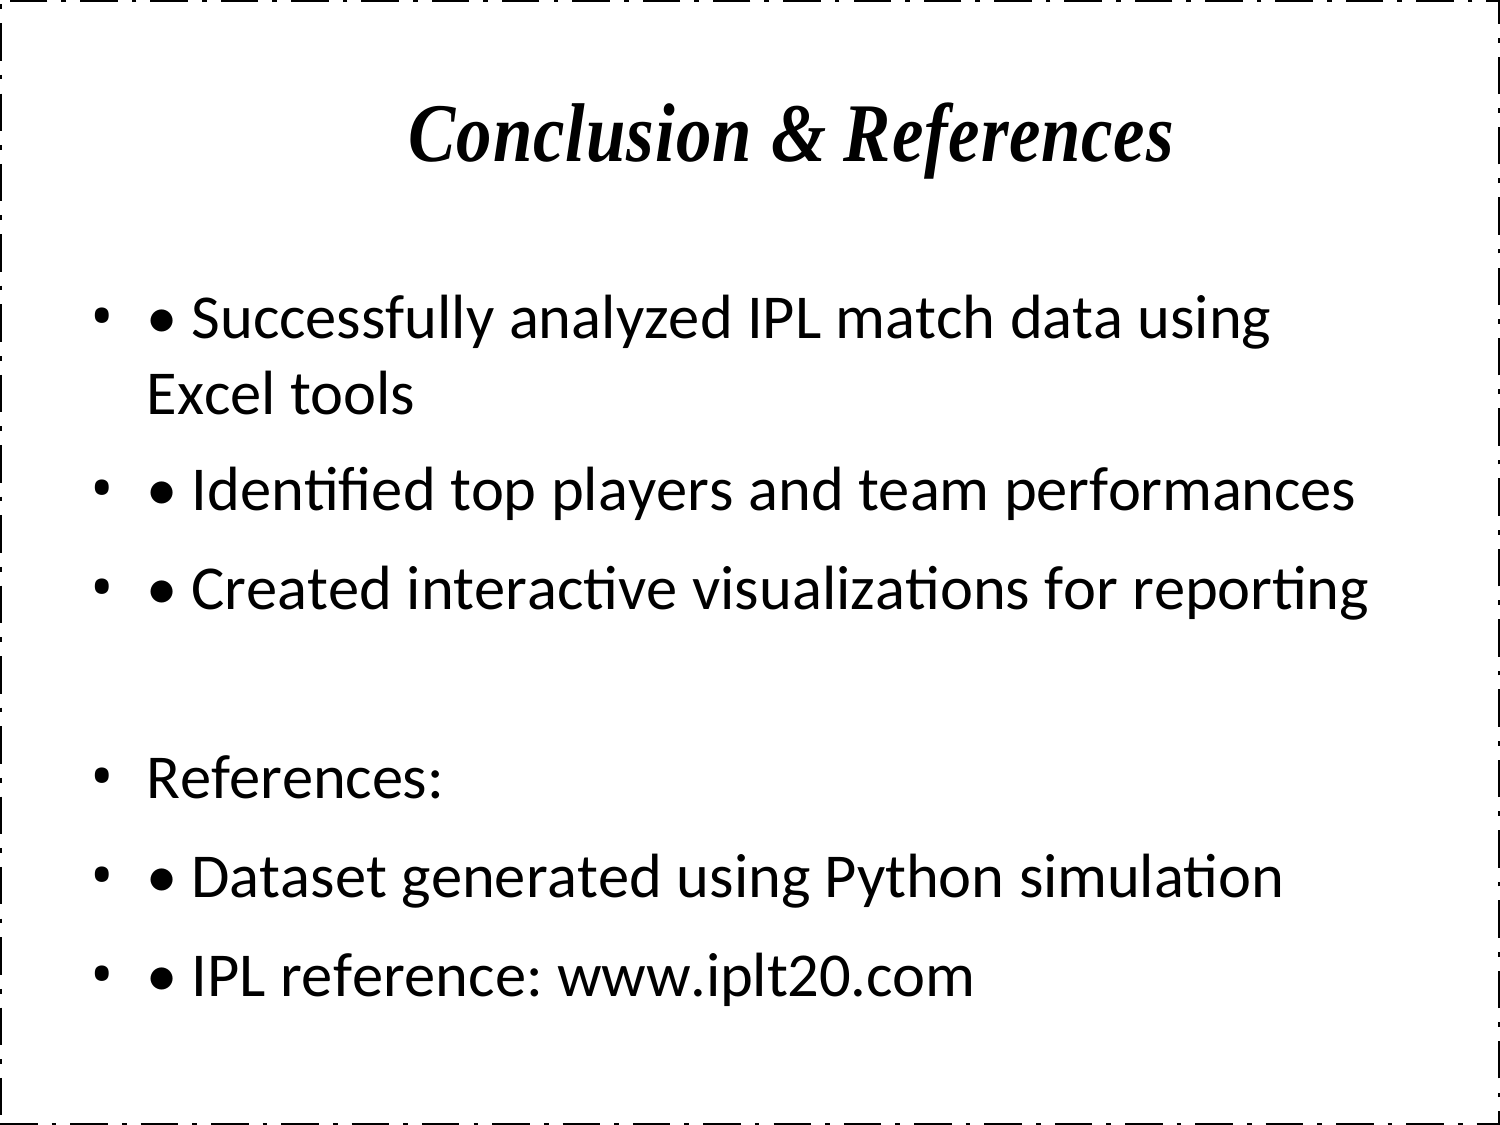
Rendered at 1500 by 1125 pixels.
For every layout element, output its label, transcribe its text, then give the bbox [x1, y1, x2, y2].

list References: [90, 731, 1500, 817]
list • Dataset generated using Python simulation [90, 830, 1500, 916]
list • Created interactive visualizations for reporting [90, 542, 1500, 627]
list • Identified top players and team performances [90, 443, 1500, 529]
list • Successfully analyzed IPL match data using Excel tools [90, 272, 1411, 430]
text Conclusion & References [90, 87, 1500, 179]
list • IPL reference: www.iplt20.com [90, 929, 1500, 1014]
